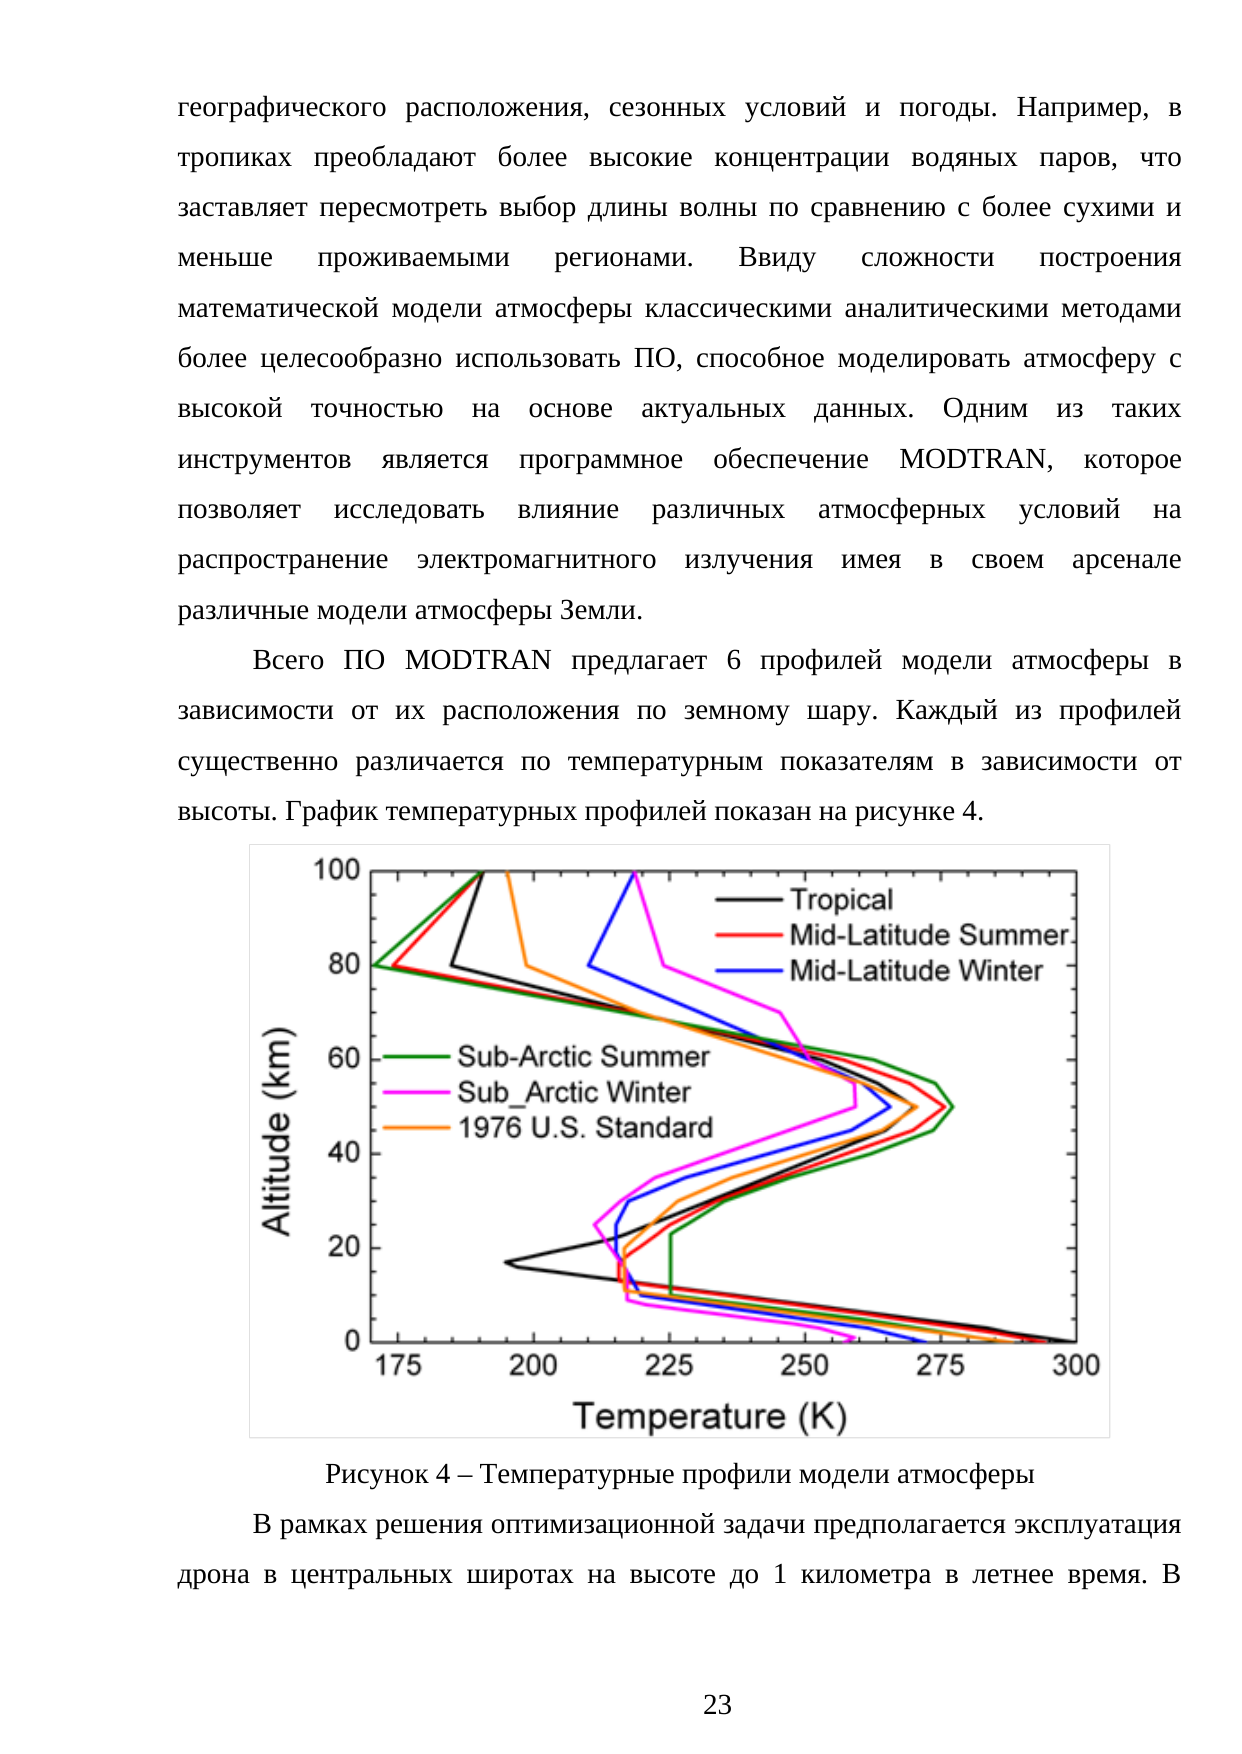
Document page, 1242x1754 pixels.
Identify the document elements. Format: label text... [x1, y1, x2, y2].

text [177, 1506, 1183, 1590]
picture [248, 843, 1112, 1440]
text Всего ПО MODTRAN предлагает 6 профилей модели атмосферы в зависимости от их расположения по земному шару. Каждый из профилей существенно различается по температурным показателям в зависимости от высоты. График температурных профилей показан на рисунке 4. [177, 642, 1183, 827]
text Рисунок 4 – Температурные профили модели атмосферы [177, 1456, 1183, 1489]
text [177, 89, 1183, 625]
